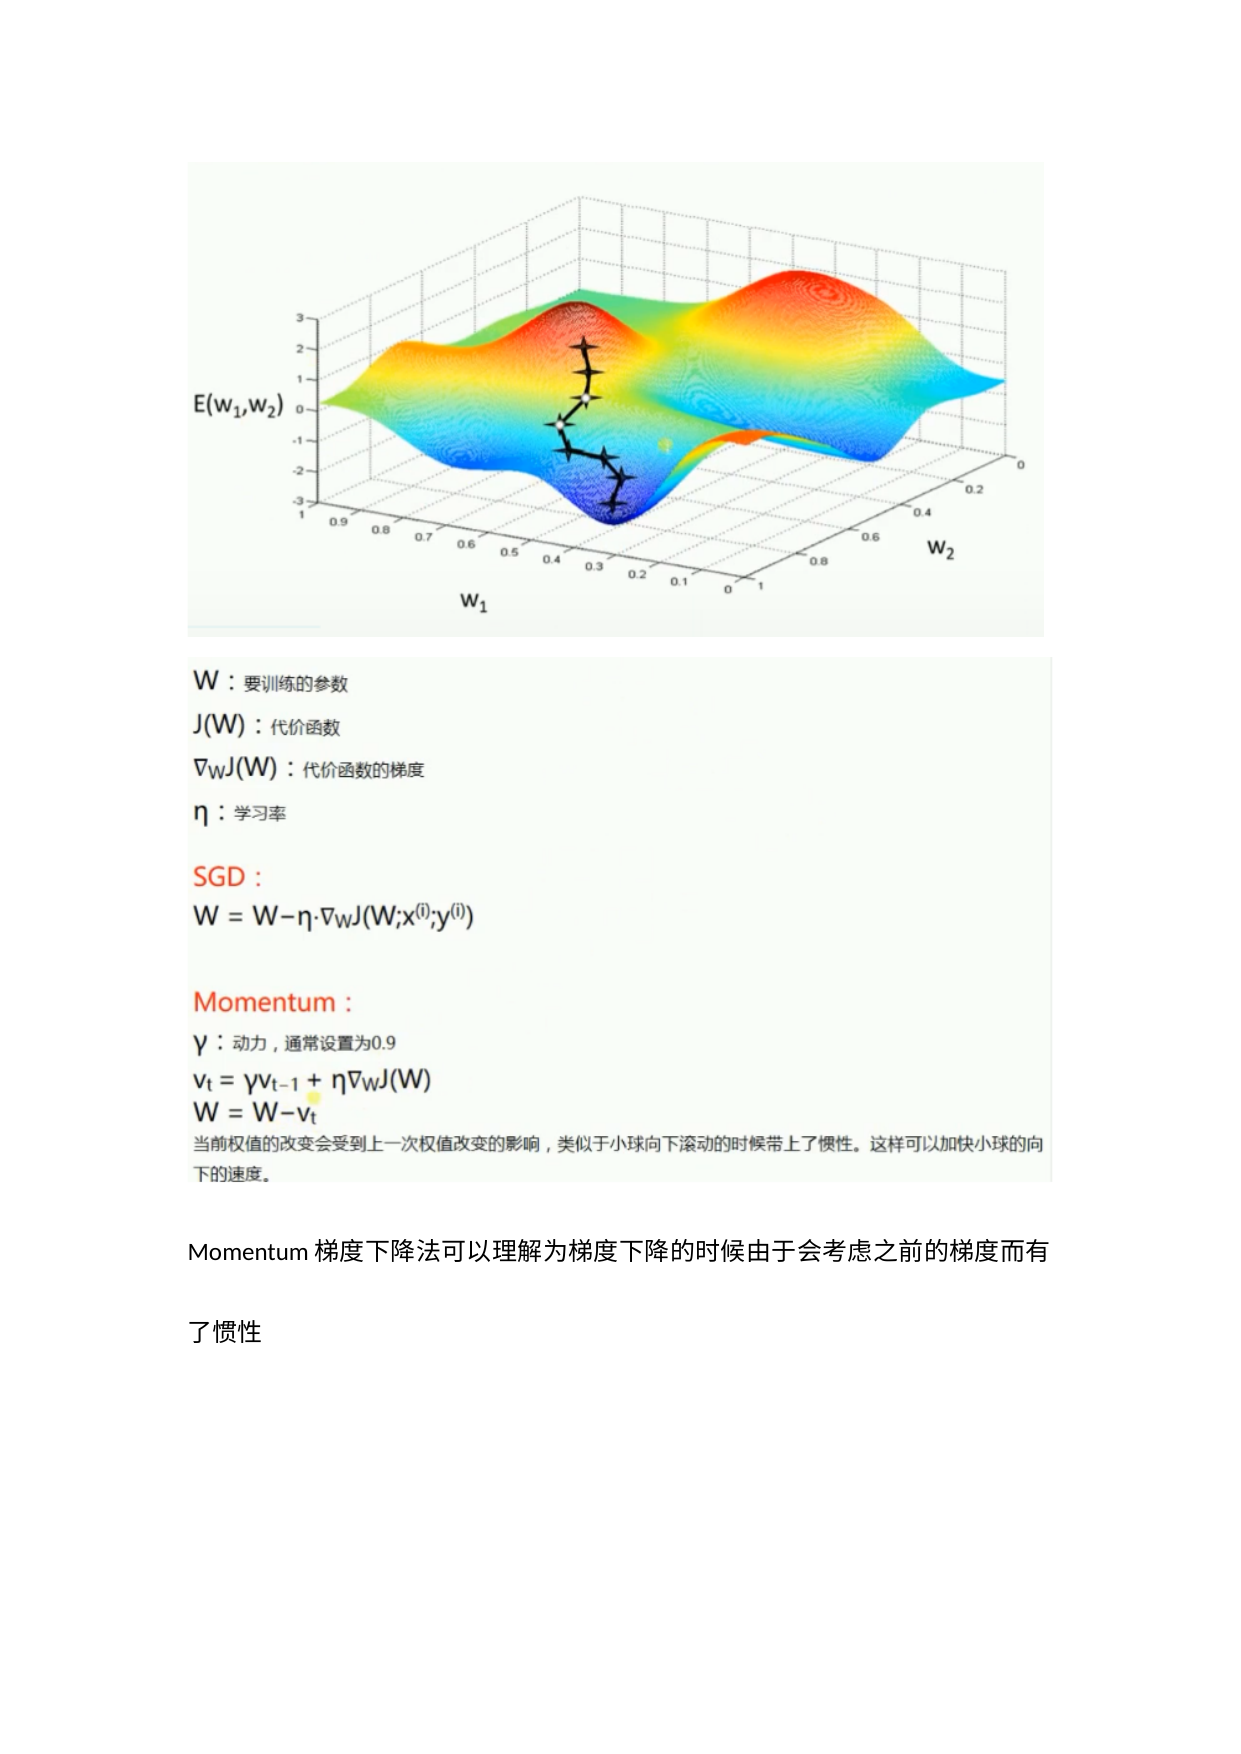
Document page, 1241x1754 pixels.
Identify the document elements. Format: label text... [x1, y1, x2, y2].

picture [187, 162, 1044, 637]
text Momentum梯度下降法可以理解为梯度下降的时候由于会考虑之前的梯度而有了惯性 [187, 1217, 1053, 1363]
picture [187, 657, 1053, 1187]
